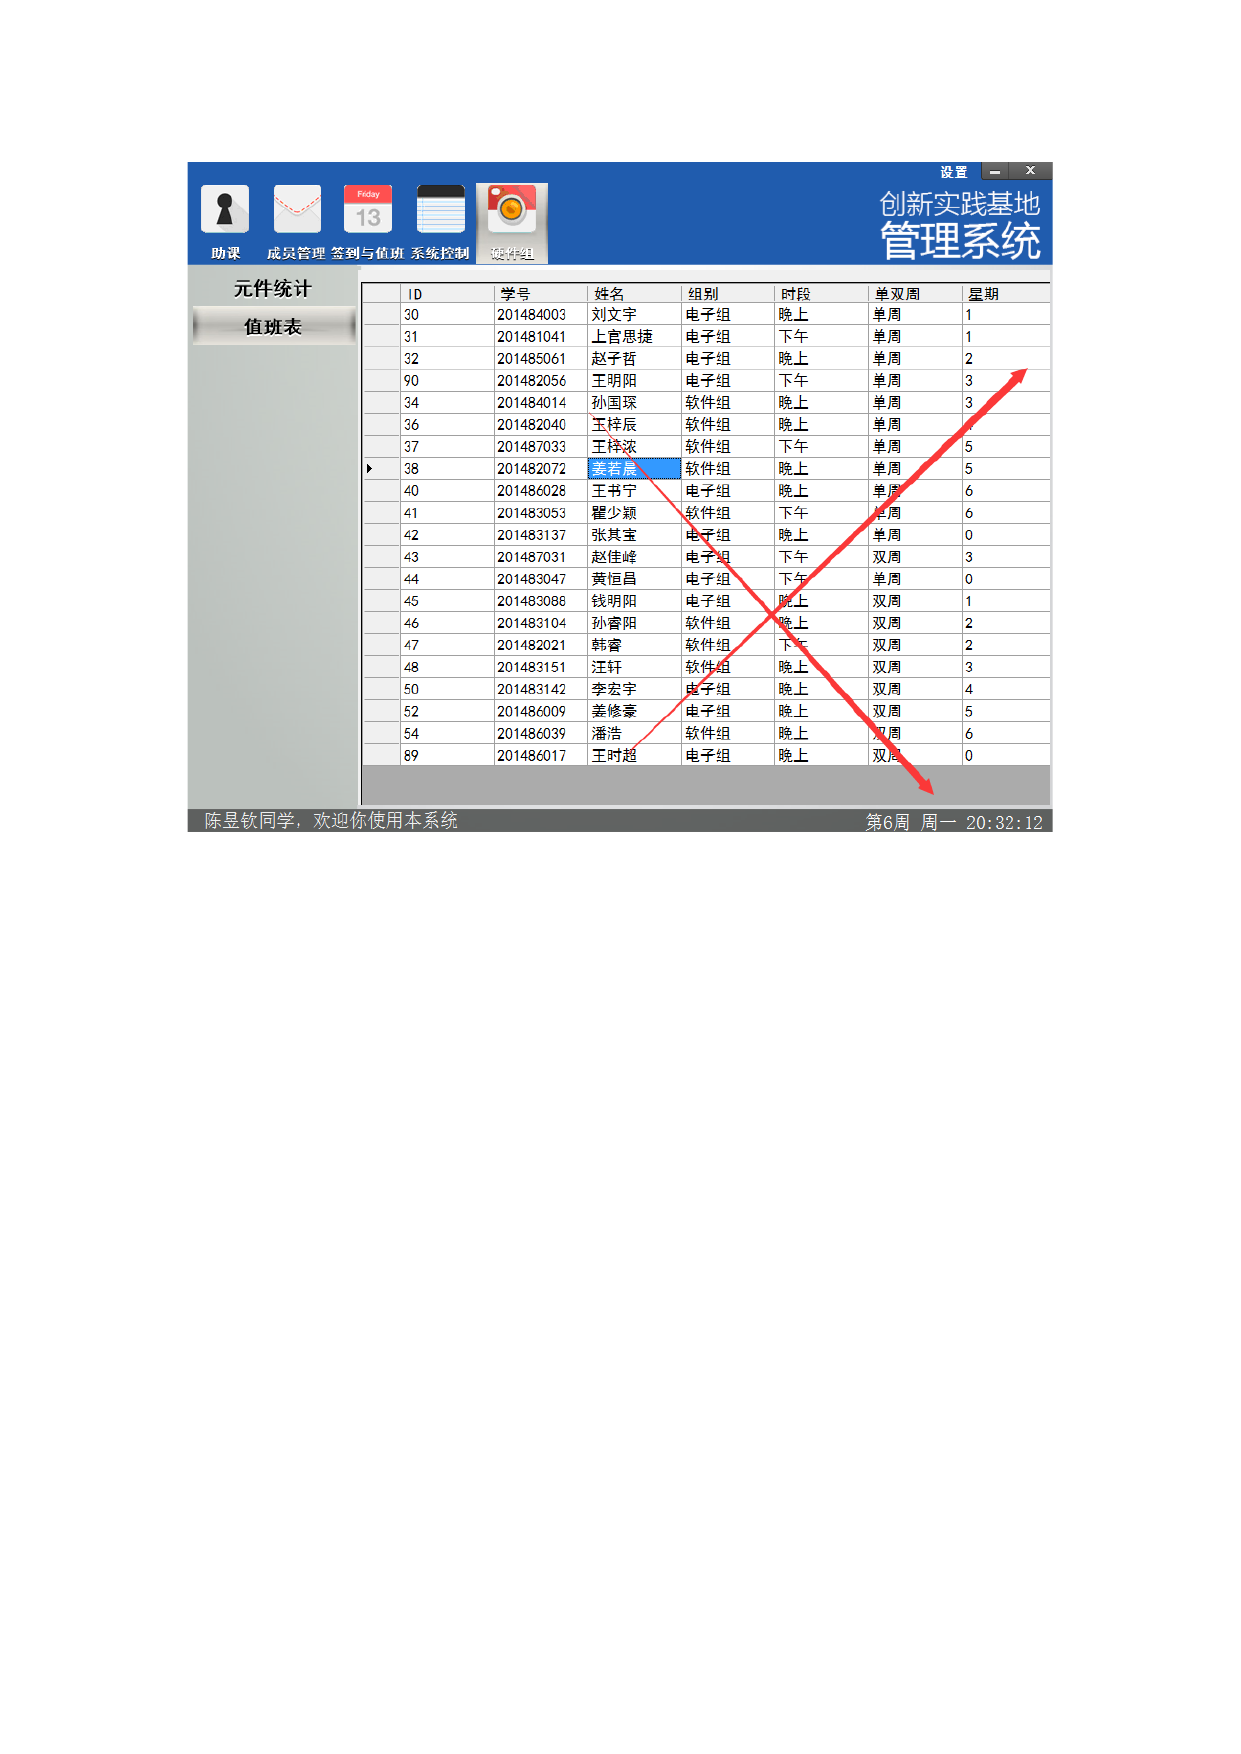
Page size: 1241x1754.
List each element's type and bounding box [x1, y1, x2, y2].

picture [187, 162, 1053, 832]
